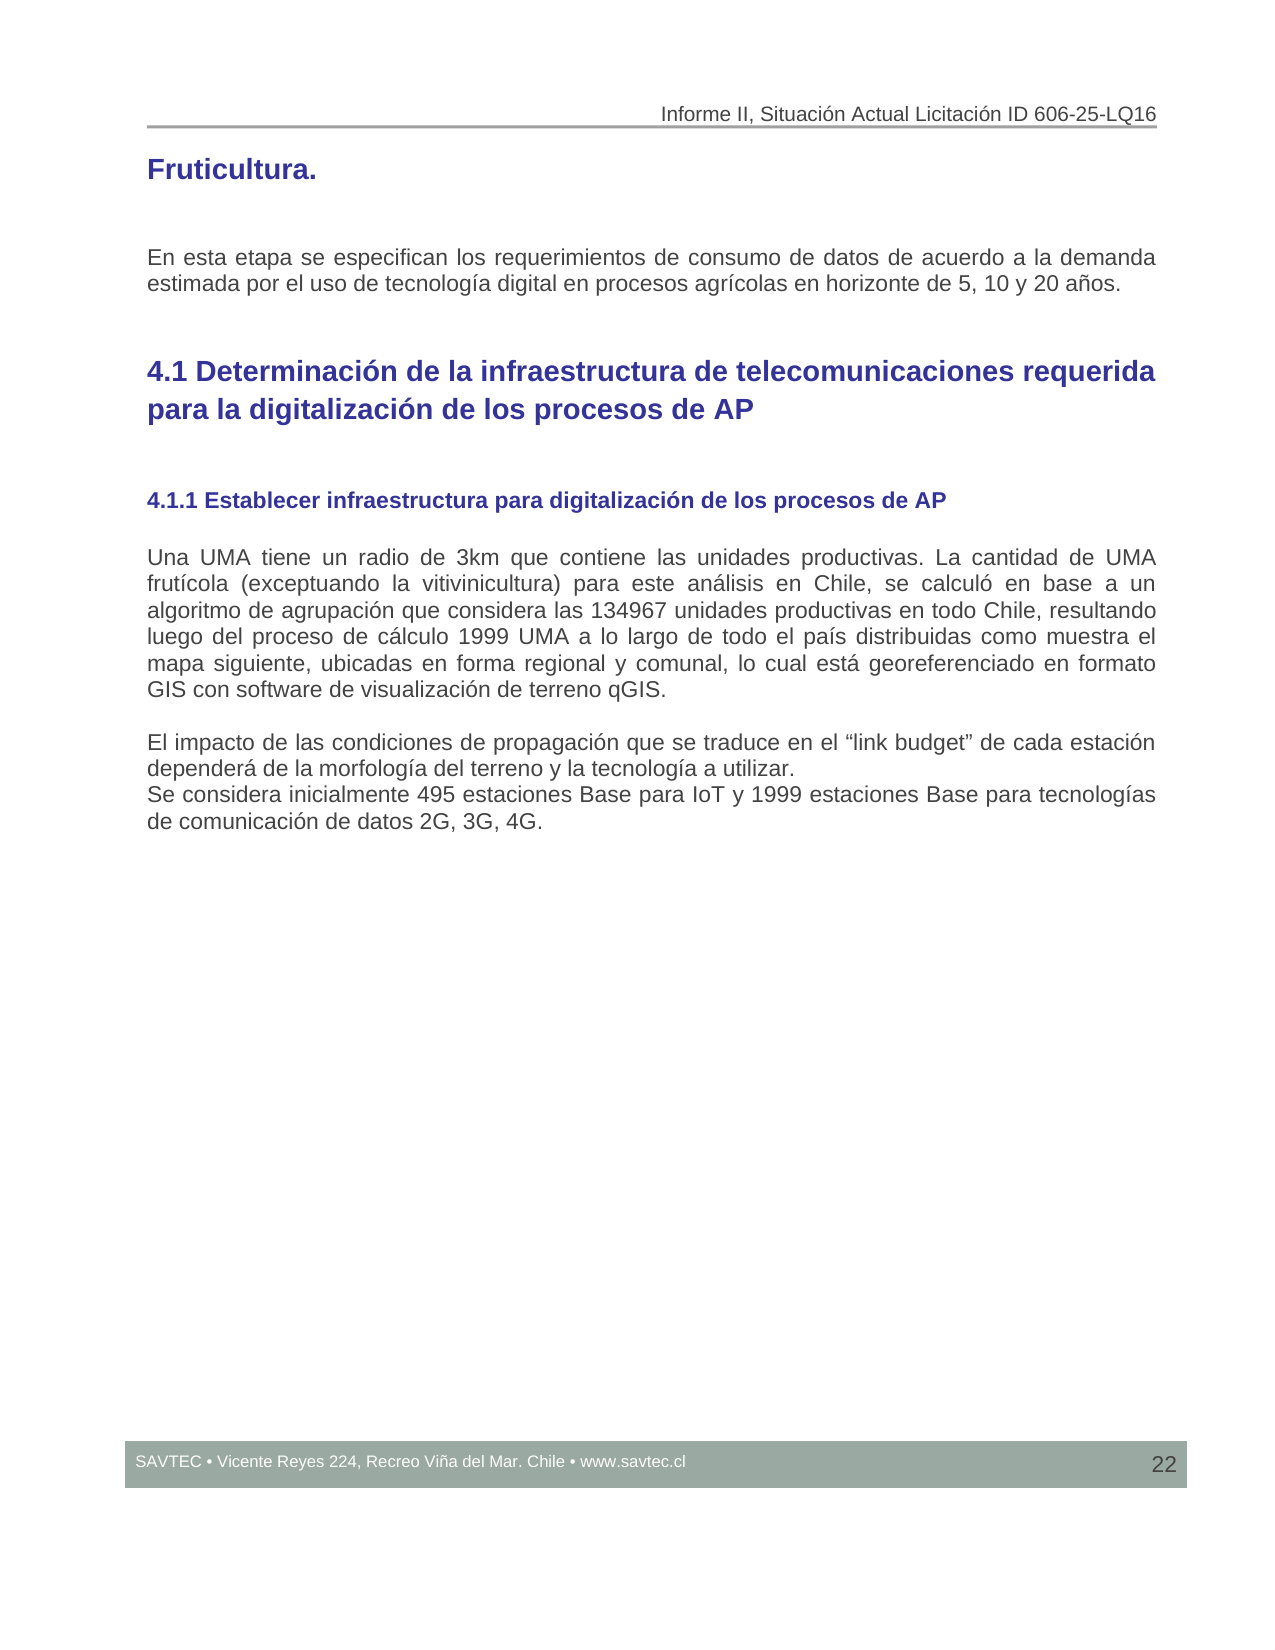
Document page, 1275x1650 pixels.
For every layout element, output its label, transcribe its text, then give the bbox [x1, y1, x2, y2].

text En esta etapa se especifican los requerimientos de consumo de datos de acuerdo a la demanda estimada por el uso de tecnología digital en procesos agrícolas en horizonte de 5, 10 y 20 años. [147, 244, 1157, 297]
subtitle 4.1.1 Establecer infraestructura para digitalización de los procesos de AP [147, 487, 1157, 514]
subtitle 4.1 Determinación de la infraestructura de telecomunicaciones requerida para la digitalización de los procesos de AP [147, 353, 1157, 426]
text El impacto de las condiciones de propagación que se traduce en el “link budget” de cada estación dependerá de la morfología del terreno y la tecnología a utilizar. [147, 728, 1157, 781]
text Se considera inicialmente 495 estaciones Base para IoT y 1999 estaciones Base para tecnologías de comunicación de datos 2G, 3G, 4G. [147, 781, 1157, 834]
text Una UMA tiene un radio de 3km que contiene las unidades productivas. La cantidad de UMA frutícola (exceptuando la vitivinicultura) para este análisis en Chile, se calculó en base a un algoritmo de agrupación que considera las 134967 unidades productivas en todo Chile, resultando luego del proceso de cálculo 1999 UMA a lo largo de todo el país distribuidas como muestra el mapa siguiente, ubicadas en forma regional y comunal, lo cual está georeferenciado en formato GIS con software de visualización de terreno qGIS. [147, 544, 1157, 702]
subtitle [147, 152, 1157, 185]
